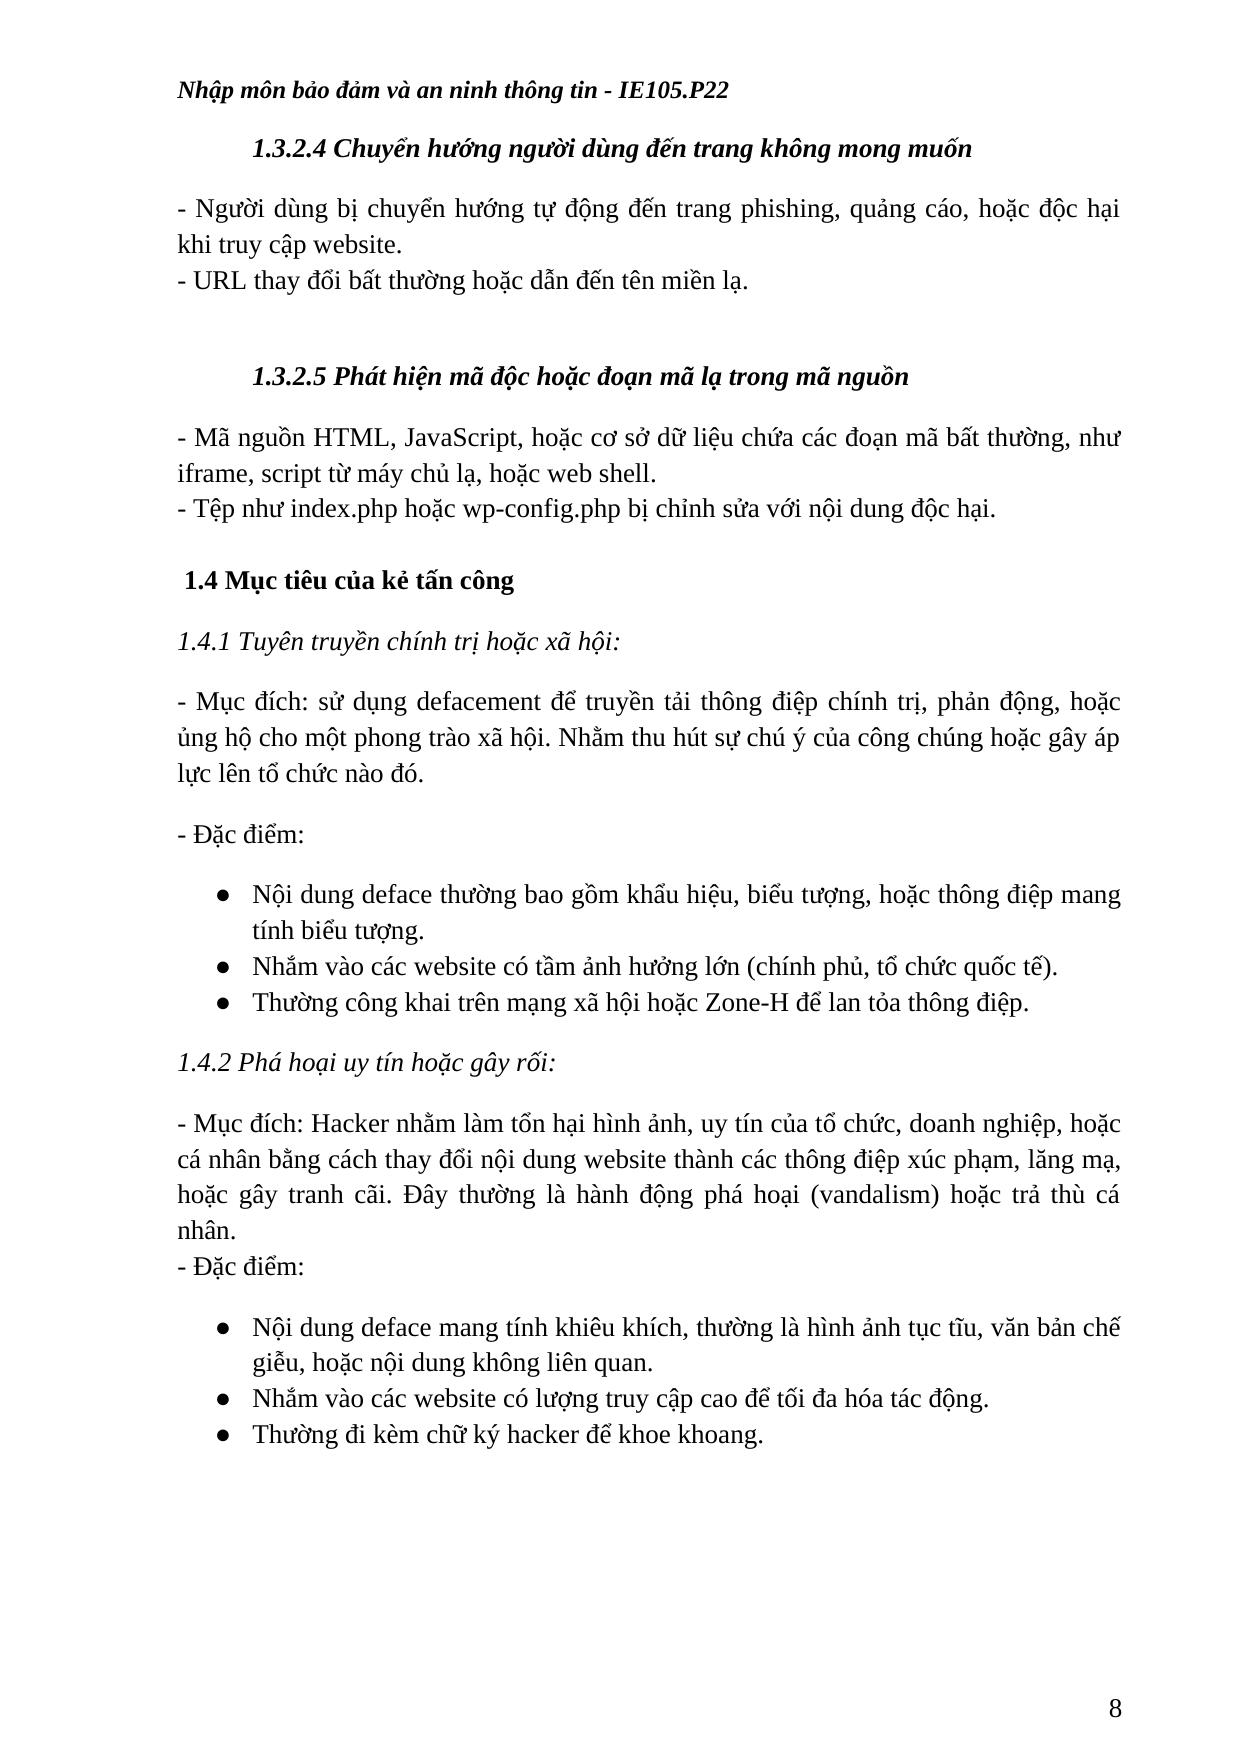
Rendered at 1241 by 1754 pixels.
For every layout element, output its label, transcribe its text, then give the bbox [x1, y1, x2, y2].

text - Đặc điểm: [177, 818, 1122, 849]
text - Mã nguồn HTML, JavaScript, hoặc cơ sở dữ liệu chứa các đoạn mã bất thường, như iframe, script từ máy chủ lạ, hoặc web shell. [177, 421, 1122, 488]
subtitle 1.3.2.4 Chuyển hướng người dùng đến trang không mong muốn [177, 132, 1122, 163]
list Nội dung deface mang tính khiêu khích, thường là hình ảnh tục tĩu, văn bản chế giễu, hoặc nội dung không liên quan. [214, 1311, 1122, 1378]
subtitle 1.4.2 Phá hoại uy tín hoặc gây rối: [177, 1046, 1122, 1077]
list Nhắm vào các website có tầm ảnh hưởng lớn (chính phủ, tổ chức quốc tế). [214, 950, 1122, 981]
subtitle 1.4 Mục tiêu của kẻ tấn công [177, 564, 1122, 595]
text - Người dùng bị chuyển hướng tự động đến trang phishing, quảng cáo, hoặc độc hại khi truy cập website. [177, 192, 1122, 259]
subtitle 1.3.2.5 Phát hiện mã độc hoặc đoạn mã lạ trong mã nguồn [177, 360, 1122, 392]
text - Mục đích: sử dụng defacement để truyền tải thông điệp chính trị, phản động, hoặc ủng hộ cho một phong trào xã hội. Nhằm thu hút sự chú ý của công chúng hoặc gây áp lực lên tổ chức nào đó. [177, 686, 1122, 788]
list Thường công khai trên mạng xã hội hoặc Zone-H để lan tỏa thông điệp. [214, 986, 1122, 1017]
text - Tệp như index.php hoặc wp-config.php bị chỉnh sửa với nội dung độc hại. [177, 493, 1122, 524]
list Thường đi kèm chữ ký hacker để khoe khoang. [214, 1418, 1122, 1449]
text - Đặc điểm: [177, 1250, 1122, 1281]
text - URL thay đổi bất thường hoặc dẫn đến tên miền lạ. [177, 264, 1122, 295]
list Nội dung deface thường bao gồm khẩu hiệu, biểu tượng, hoặc thông điệp mang tính biểu tượng. [214, 878, 1122, 945]
list Nhắm vào các website có lượng truy cập cao để tối đa hóa tác động. [214, 1382, 1122, 1413]
subtitle 1.4.1 Tuyên truyền chính trị hoặc xã hội: [177, 625, 1122, 656]
text - Mục đích: Hacker nhằm làm tổn hại hình ảnh, uy tín của tổ chức, doanh nghiệp, hoặc cá nhân bằng cách thay đổi nội dung website thành các thông điệp xúc phạm, lăng mạ, hoặc gây tranh cãi. Đây thường là hành động phá hoại (vandalism) hoặc trả thù cá nhân. [177, 1107, 1122, 1245]
